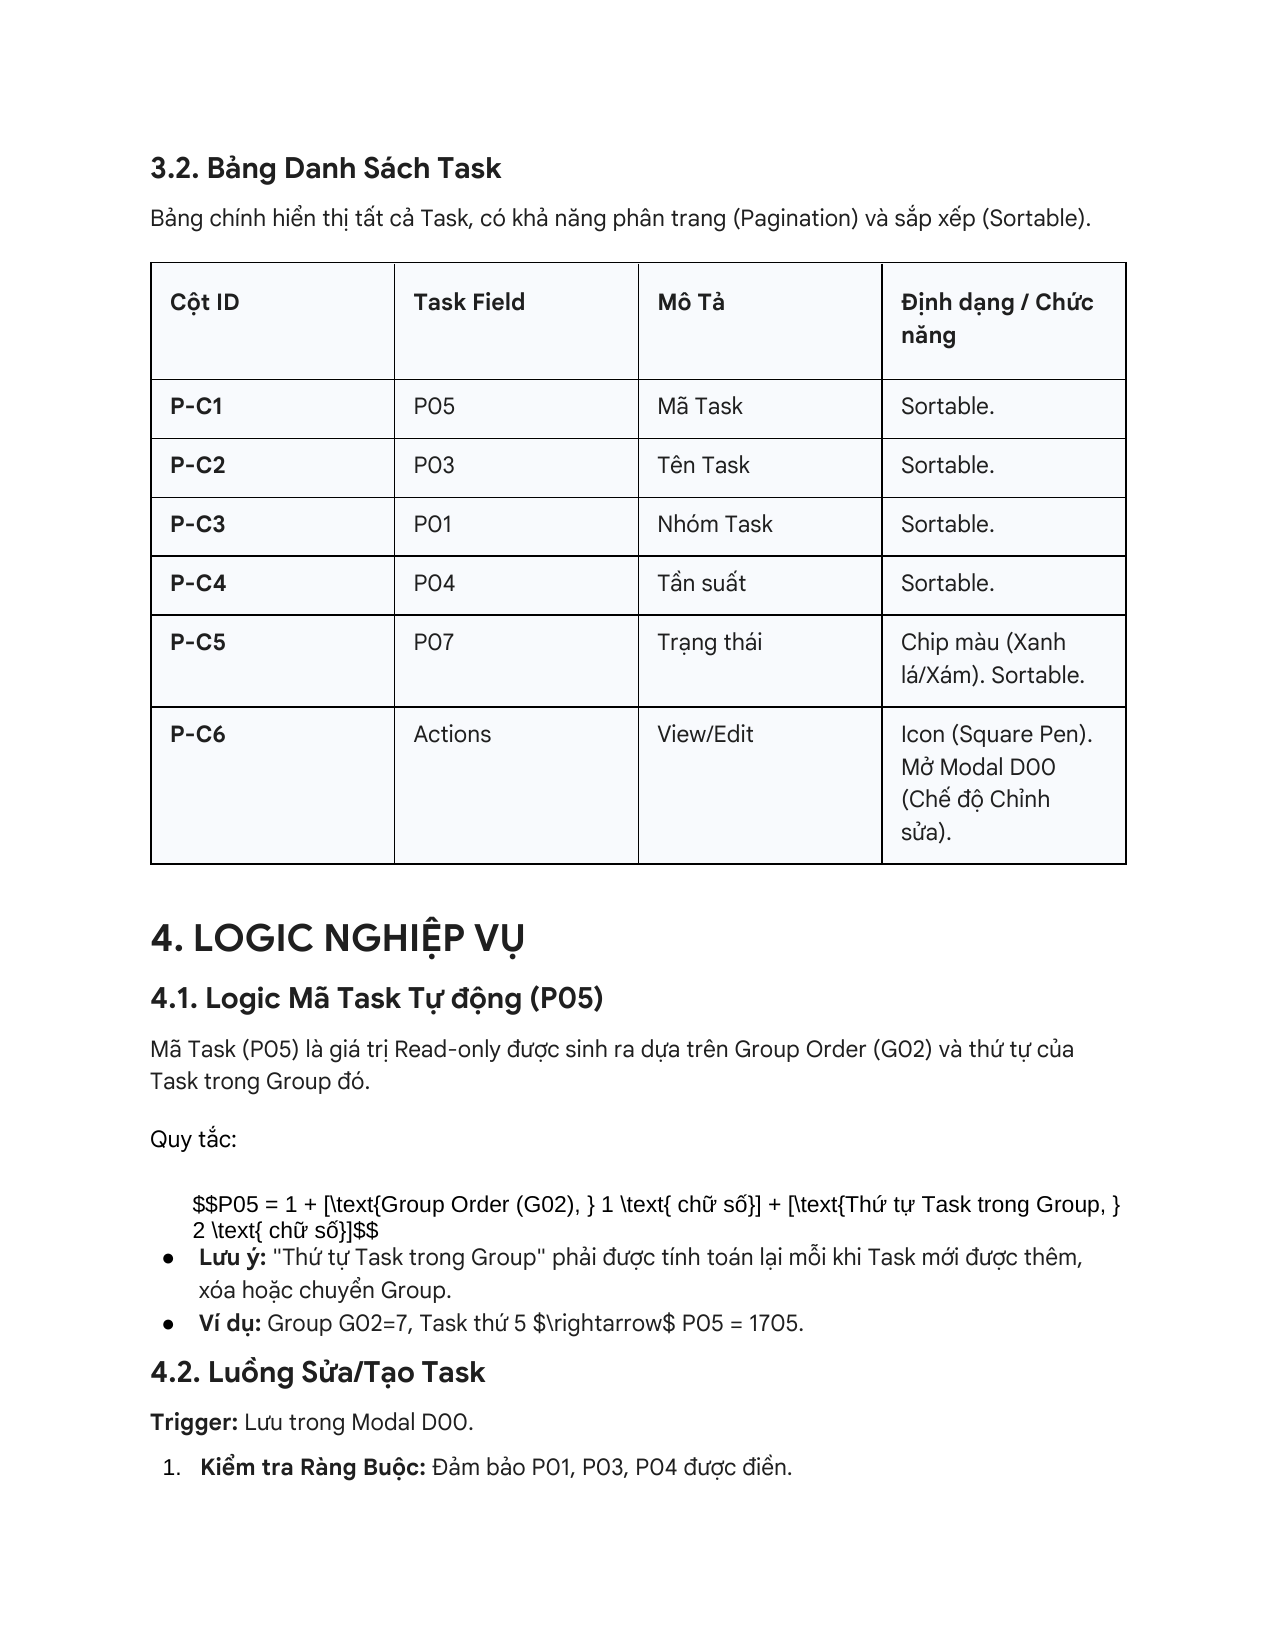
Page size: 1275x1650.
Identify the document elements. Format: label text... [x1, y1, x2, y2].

list Lưu ý: "Thứ tự Task trong Group" phải được tính toán lại mỗi khi Task mới được thêm, xóa hoặc chuyển Group. [161, 1243, 1125, 1305]
table_cell View/Edit [639, 708, 881, 863]
subtitle 4.1. Logic Mã Task Tự động (P05) [150, 981, 1125, 1017]
table_cell P-C3 [152, 498, 394, 555]
table_cell Tần suất [639, 557, 881, 614]
table_cell Tên Task [639, 439, 881, 496]
table_cell Mã Task [639, 380, 881, 437]
table_cell P-C4 [152, 557, 394, 614]
text Quy tắc: [150, 1125, 1125, 1154]
table_cell P-C2 [152, 439, 394, 496]
table_cell Icon (Square Pen). Mở Modal D00 (Chế độ Chỉnh sửa). [883, 708, 1125, 863]
table_cell P01 [395, 498, 638, 555]
subtitle 4.2. Luồng Sửa/Tạo Task [150, 1354, 1125, 1391]
text Trigger: Lưu trong Modal D00. [150, 1408, 1125, 1437]
table_cell Actions [395, 708, 638, 863]
table_cell P-C6 [152, 708, 394, 863]
table_cell Sortable. [883, 380, 1125, 437]
table_cell P07 [395, 616, 638, 706]
table_cell Sortable. [883, 498, 1125, 555]
table_cell P-C1 [152, 380, 394, 437]
table_header Cột ID [152, 263, 394, 378]
subtitle 3.2. Bảng Danh Sách Task [150, 150, 1125, 187]
table_cell Sortable. [883, 439, 1125, 496]
text Bảng chính hiển thị tất cả Task, có khả năng phân trang (Pagination) và sắp xếp (Sortable). [150, 204, 1125, 233]
table_cell P05 [395, 380, 638, 437]
table_cell P-C5 [152, 616, 394, 706]
table_cell Nhóm Task [639, 498, 881, 555]
table_cell Trạng thái [639, 616, 881, 706]
table_cell Sortable. [883, 557, 1125, 614]
table_header Task Field [395, 263, 638, 378]
table_cell Chip màu (Xanh lá/Xám). Sortable. [883, 616, 1125, 706]
text Mã Task (P05) là giá trị Read-only được sinh ra dựa trên Group Order (G02) và thứ tự của Task trong Group đó. [150, 1035, 1125, 1096]
list Ví dụ: Group G02=7, Task thứ 5 $\rightarrow$ P05 = 1705. [161, 1309, 1125, 1338]
table_cell P04 [395, 557, 638, 614]
text $$P05 = 1 + [\text{Group Order (G02), } 1 \text{ chữ số}] + [\text{Thứ tự Task trong Group, } 2 \text{ chữ số}]$$ [192, 1191, 1125, 1243]
list Kiểm tra Ràng Buộc: Đảm bảo P01, P03, P04 được điền. [162, 1453, 1125, 1482]
table_header Định dạng / Chức năng [883, 263, 1125, 378]
table_header Mô Tả [639, 263, 882, 378]
subtitle 4. LOGIC NGHIỆP VỤ [150, 915, 1125, 962]
table_cell P03 [395, 439, 638, 496]
